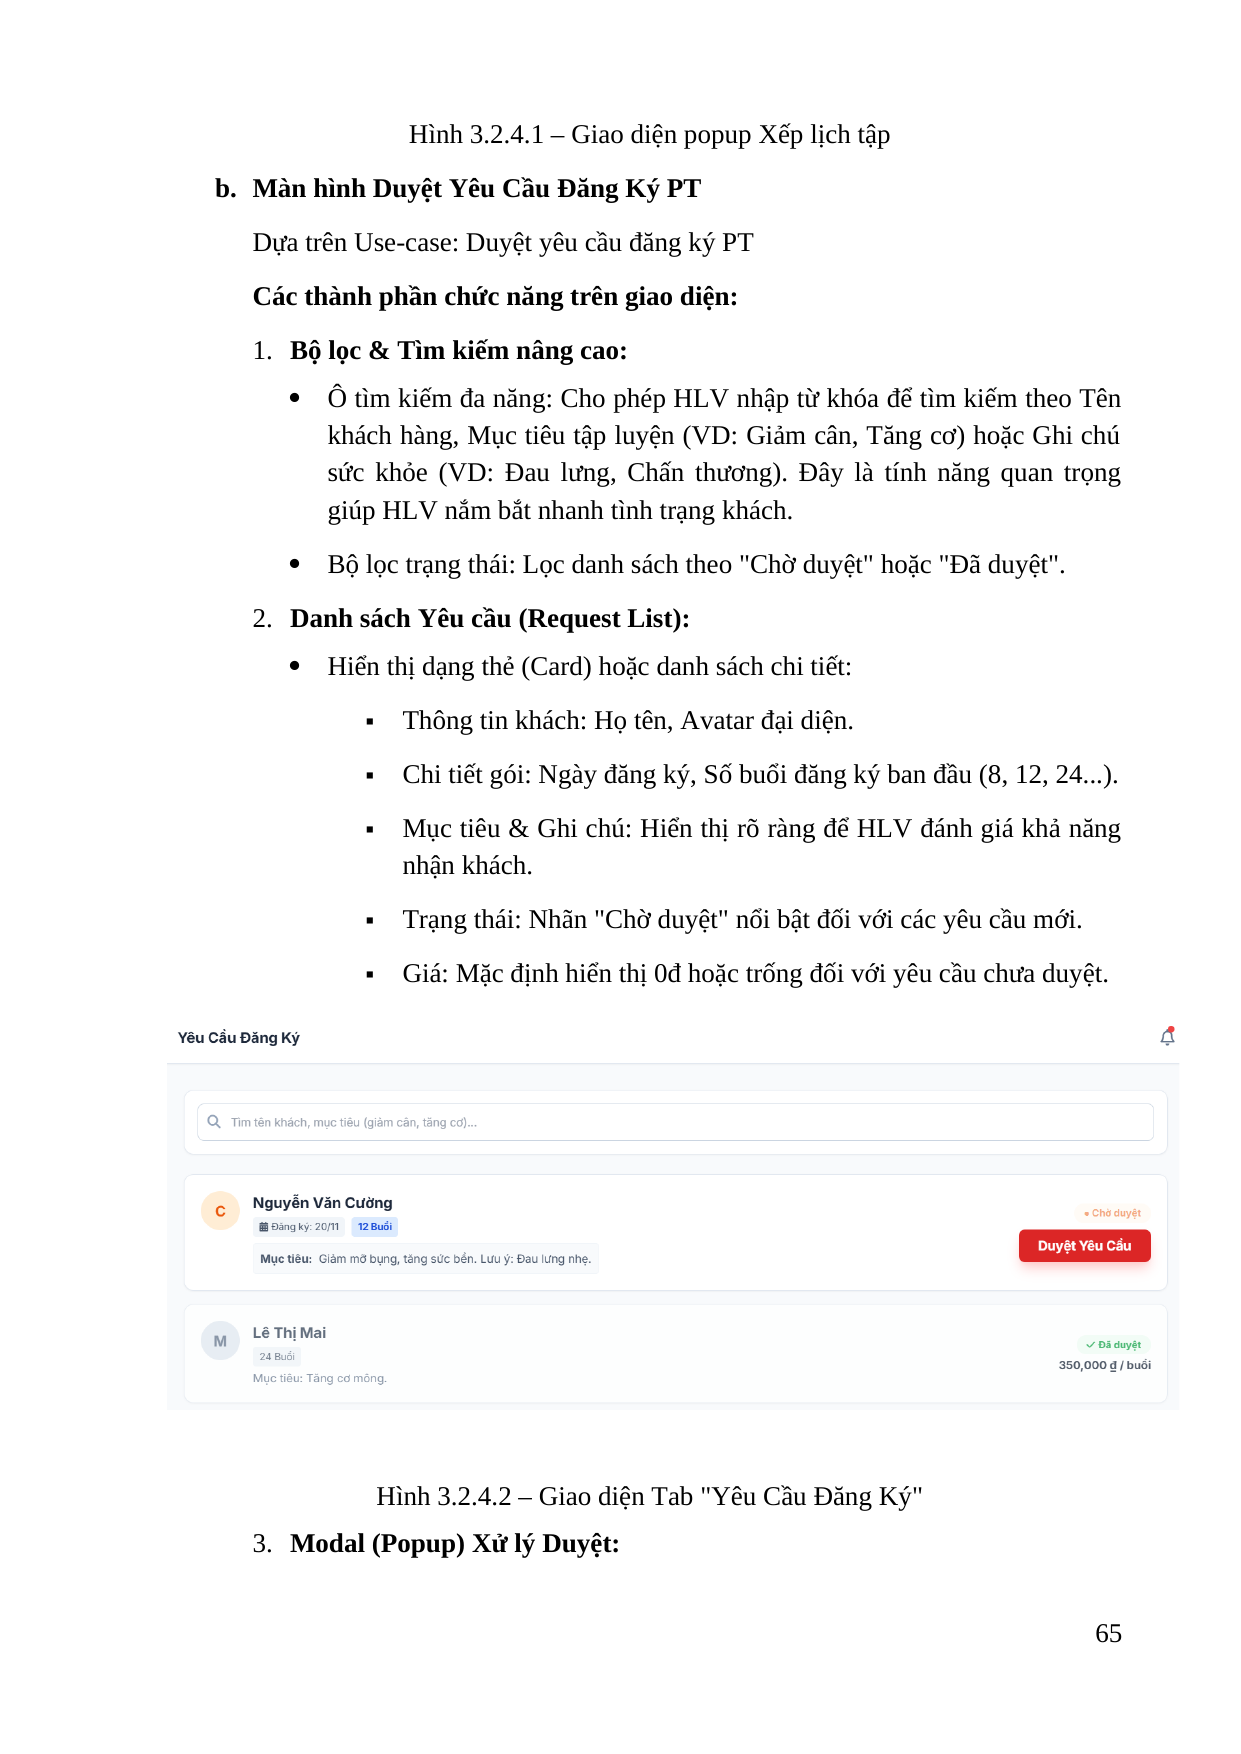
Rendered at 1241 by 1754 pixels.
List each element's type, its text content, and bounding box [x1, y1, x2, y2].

text Hình 3.2.4.1 – Giao diện popup Xếp lịch tập [177, 118, 1122, 149]
list Trạng thái: Nhãn "Chờ duyệt" nổi bật đối với các yêu cầu mới. [365, 903, 1122, 934]
list Giá: Mặc định hiển thị 0đ hoặc trống đối với yêu cầu chưa duyệt. [365, 957, 1122, 988]
list Chi tiết gói: Ngày đăng ký, Số buổi đăng ký ban đầu (8, 12, 24...). [365, 758, 1122, 789]
list Màn hình Duyệt Yêu Cầu Đăng Ký PT [215, 172, 1122, 203]
picture [167, 1021, 1180, 1410]
list Thông tin khách: Họ tên, Avatar đại diện. [365, 704, 1122, 735]
list Hiển thị dạng thẻ (Card) hoặc danh sách chi tiết: [290, 650, 1122, 681]
list Ô tìm kiếm đa năng: Cho phép HLV nhập từ khóa để tìm kiếm theo Tên khách hàng, Mục tiêu tập luyện (VD: Giảm cân, Tăng cơ) hoặc Ghi chú sức khỏe (VD: Đau lưng, Chấn thương). Đây là tính năng quan trọng giúp HLV nắm bắt nhanh tình trạng khách. [290, 382, 1122, 525]
list Bộ lọc trạng thái: Lọc danh sách theo "Chờ duyệt" hoặc "Đã duyệt". [290, 548, 1122, 579]
text Hình 3.2.4.2 – Giao diện Tab "Yêu Cầu Đăng Ký" [177, 1480, 1122, 1511]
list Mục tiêu & Ghi chú: Hiển thị rõ ràng để HLV đánh giá khả năng nhận khách. [365, 812, 1122, 880]
text Dựa trên Use-case: Duyệt yêu cầu đăng ký PT [177, 226, 1122, 257]
list Modal (Popup) Xử lý Duyệt: [252, 1528, 1122, 1559]
list Danh sách Yêu cầu (Request List): [252, 602, 1122, 633]
list Bộ lọc & Tìm kiếm nâng cao: [252, 334, 1122, 365]
text Các thành phần chức năng trên giao diện: [177, 280, 1122, 311]
